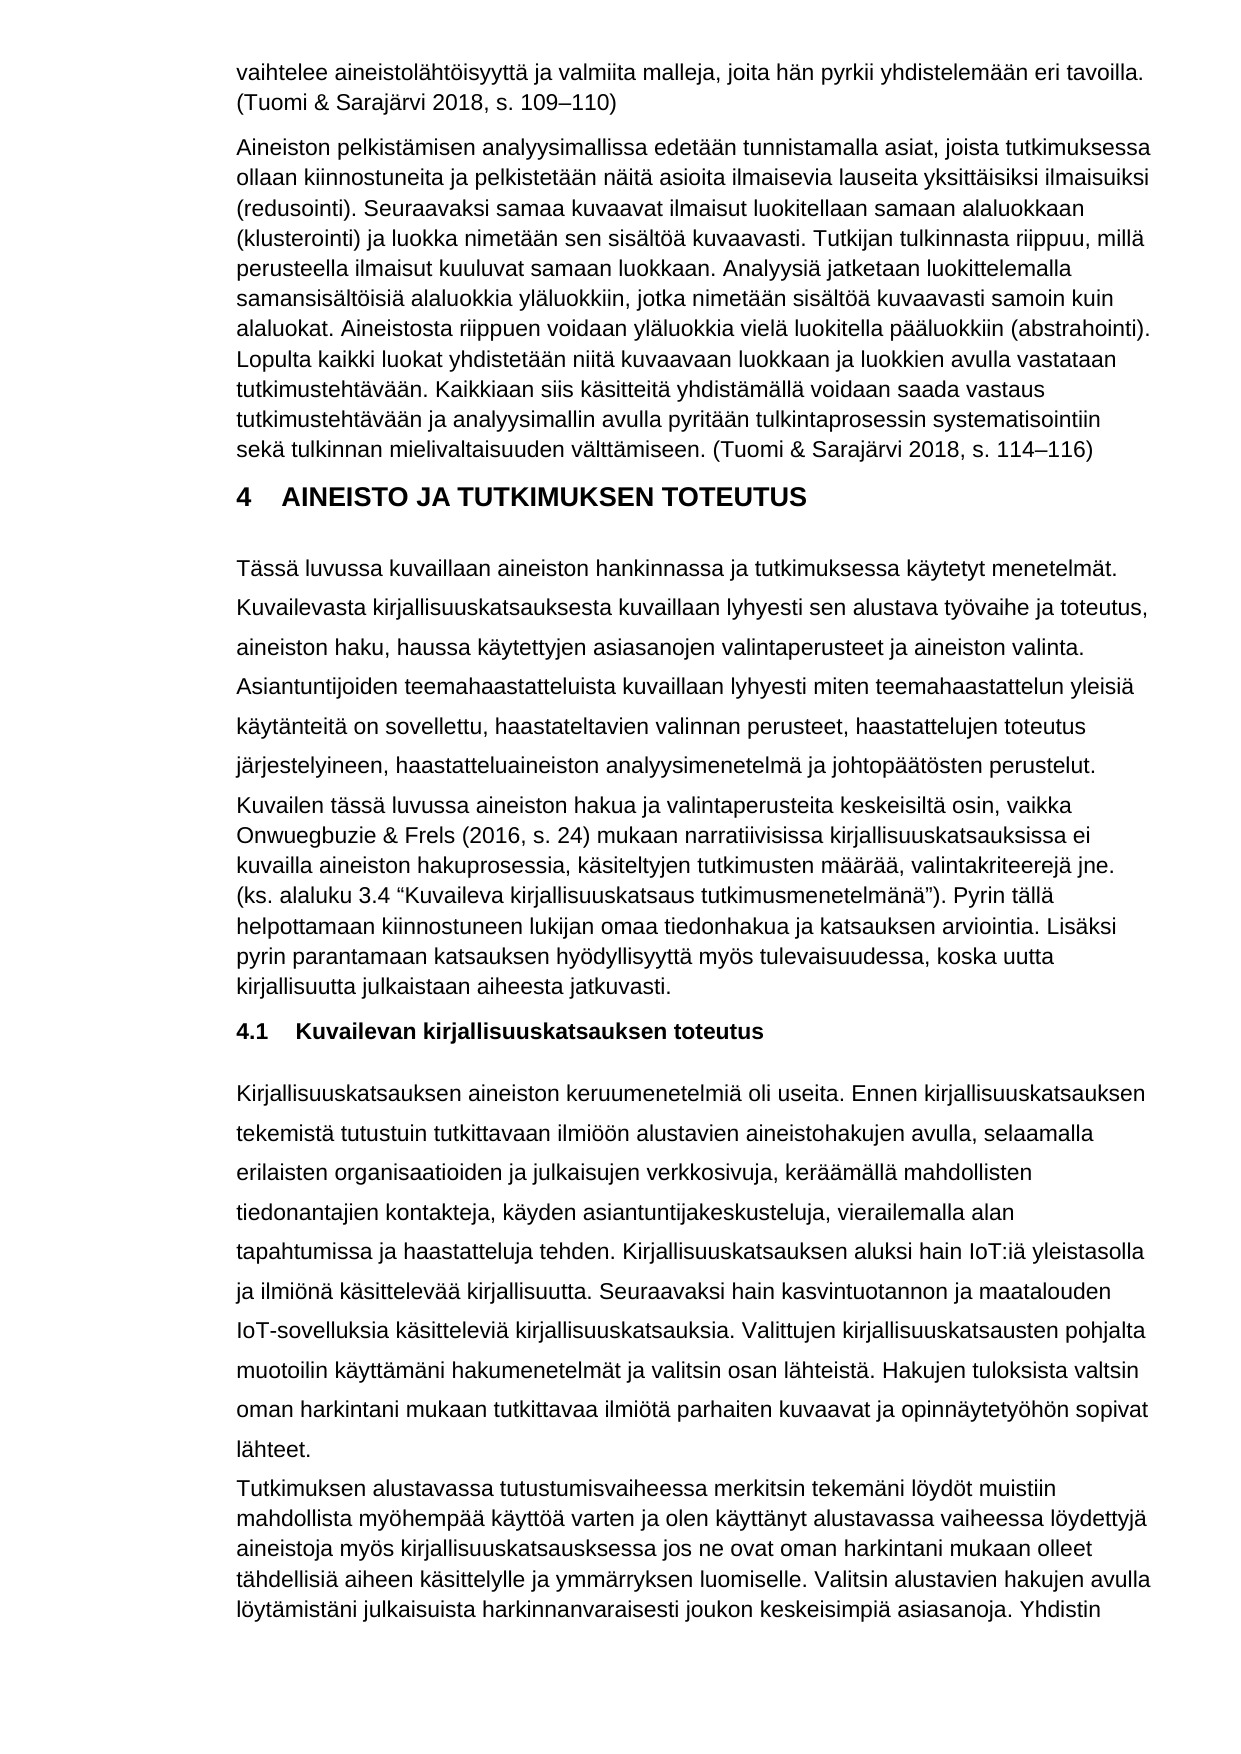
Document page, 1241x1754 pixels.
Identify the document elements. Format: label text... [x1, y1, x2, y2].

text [236, 1475, 1152, 1622]
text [236, 59, 1152, 116]
text Aineiston pelkistämisen analyysimallissa edetään tunnistamalla asiat, joista tutkimuksessa ollaan kiinnostuneita ja pelkistetään näitä asioita ilmaisevia lauseita yksittäisiksi ilmaisuiksi (redusointi). Seuraavaksi samaa kuvaavat ilmaisut luokitellaan samaan alaluokkaan (klusterointi) ja luokka nimetään sen sisältöä kuvaavasti. Tutkijan tulkinnasta riippuu, millä perusteella ilmaisut kuuluvat samaan luokkaan. Analyysiä jatketaan luokittelemalla samansisältöisiä alaluokkia yläluokkiin, jotka nimetään sisältöä kuvaavasti samoin kuin alaluokat. Aineistosta riippuen voidaan yläluokkia vielä luokitella pääluokkiin (abstrahointi). Lopulta kaikki luokat yhdistetään niitä kuvaavaan luokkaan ja luokkien avulla vastataan tutkimustehtävään. Kaikkiaan siis käsitteitä yhdistämällä voidaan saada vastaus tutkimustehtävään ja analyysimallin avulla pyritään tulkintaprosessin systematisointiin sekä tulkinnan mielivaltaisuuden välttämiseen. (Tuomi & Sarajärvi 2018, s. 114–116) [236, 134, 1152, 462]
subtitle AINEISTO JA TUTKIMUKSEN TOTEUTUS [236, 481, 1152, 512]
subtitle Kuvailevan kirjallisuuskatsauksen toteutus [236, 1018, 1152, 1044]
text Kuvailen tässä luvussa aineiston hakua ja valintaperusteita keskeisiltä osin, vaikka Onwuegbuzie & Frels (2016, s. 24) mukaan narratiivisissa kirjallisuuskatsauksissa ei kuvailla aineiston hakuprosessia, käsiteltyjen tutkimusten määrää, valintakriteerejä jne. (ks. alaluku 3.4 “Kuvaileva kirjallisuuskatsaus tutkimusmenetelmänä”). Pyrin tällä helpottamaan kiinnostuneen lukijan omaa tiedonhakua ja katsauksen arviointia. Lisäksi pyrin parantamaan katsauksen hyödyllisyyttä myös tulevaisuudessa, koska uutta kirjallisuutta julkaistaan aiheesta jatkuvasti. [236, 792, 1152, 999]
